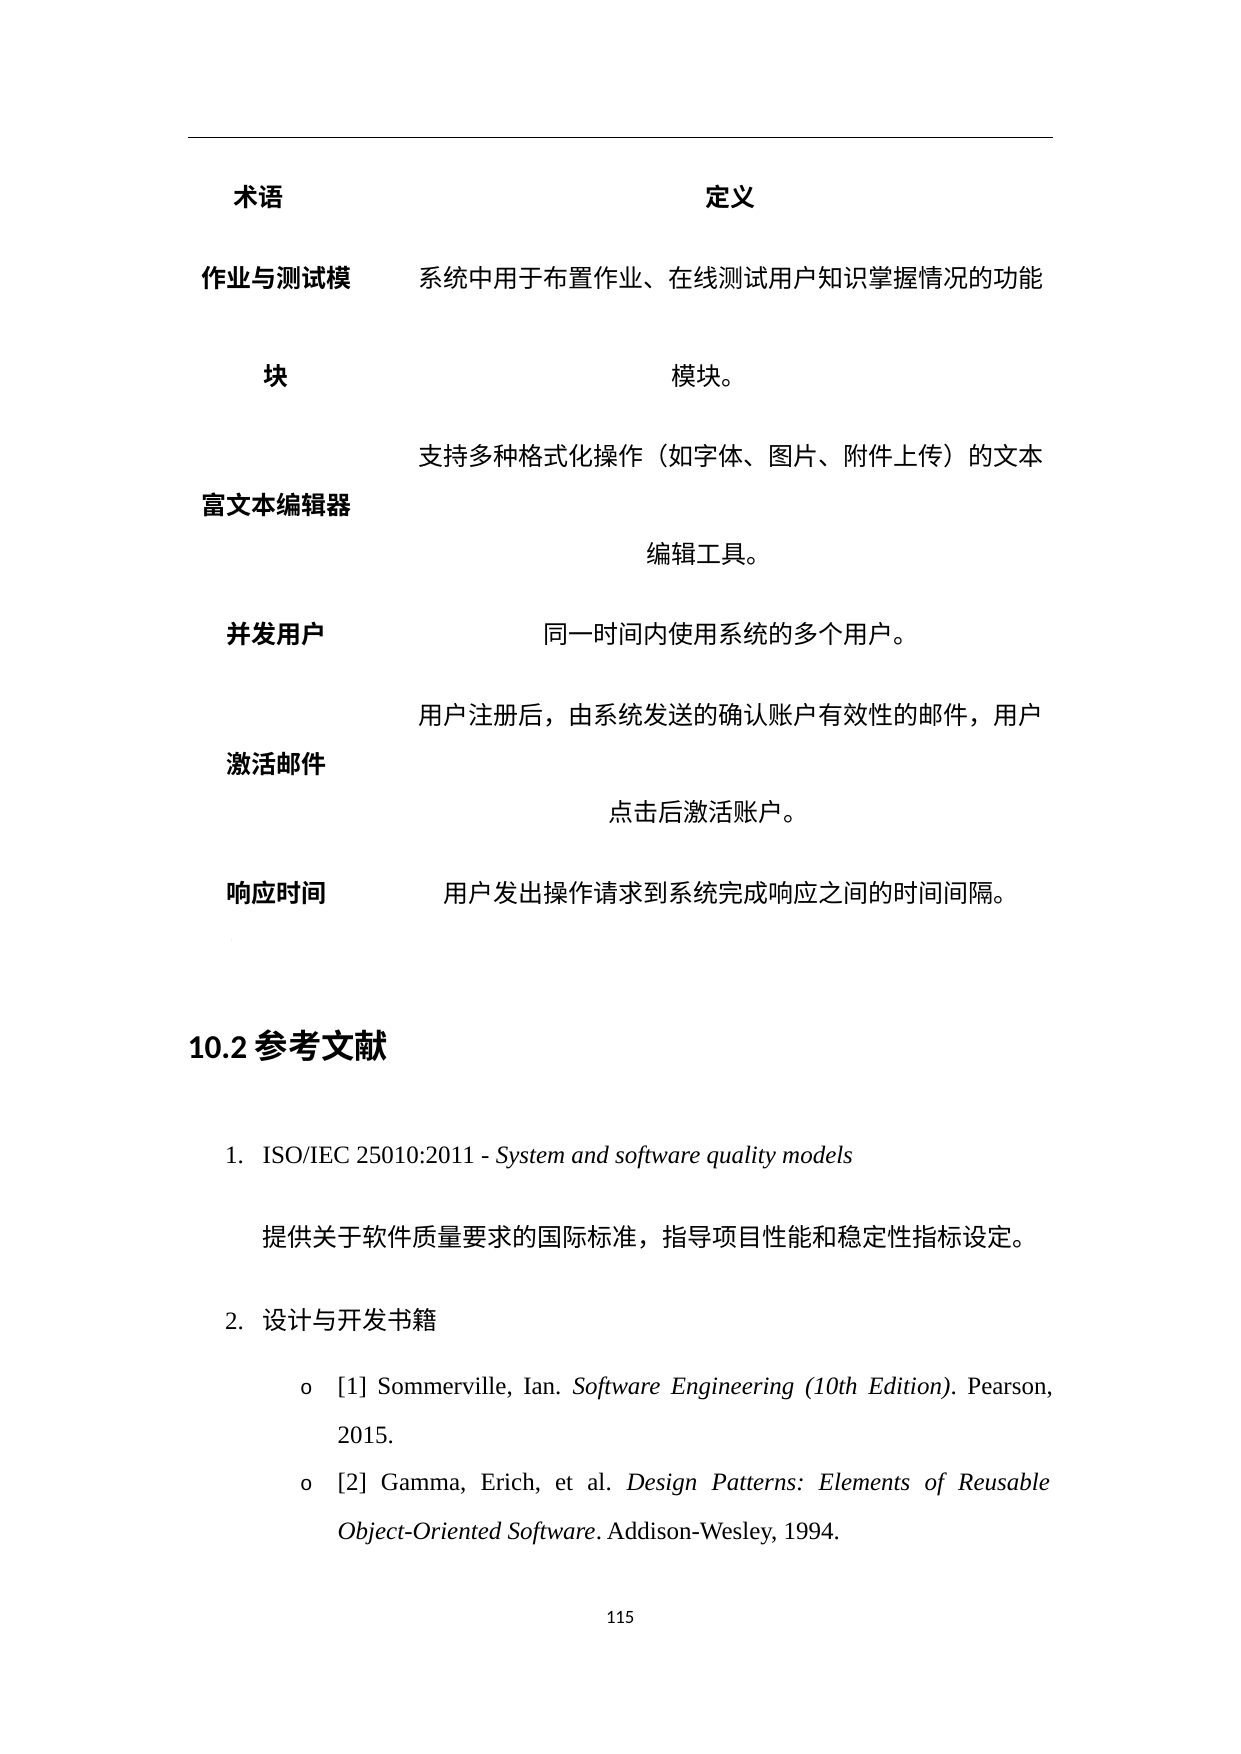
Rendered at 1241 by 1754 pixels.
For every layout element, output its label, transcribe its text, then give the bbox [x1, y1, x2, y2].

table_header 术语 [188, 162, 365, 243]
table_cell 富文本编辑器 [188, 421, 365, 599]
subtitle 10.2 参考文献 [187, 1011, 1053, 1076]
table_header 定义 [365, 162, 1053, 243]
table_cell 同一时间内使用系统的多个用户。 [365, 599, 1053, 679]
table_cell 并发用户 [188, 599, 365, 679]
table_cell 作业与测试模块 [188, 243, 365, 421]
table_cell 激活邮件 [188, 680, 365, 858]
list ISO/IEC 25010:2011 - System and software quality models 提供关于软件质量要求的国际标准，指导项目性能和稳定性指标设定。 [225, 1138, 1053, 1268]
list [1] Sommerville, Ian. Software Engineering (10th Edition). Pearson, 2015. [300, 1369, 1053, 1451]
list [2] Gamma, Erich, et al. Design Patterns: Elements of Reusable Object-Oriented Software. Addison-Wesley, 1994. [300, 1465, 1053, 1546]
list 设计与开发书籍 [225, 1286, 1053, 1351]
table_cell 响应时间 [188, 858, 365, 938]
table_cell 系统中用于布置作业、在线测试用户知识掌握情况的功能模块。 [365, 243, 1053, 421]
table_cell 支持多种格式化操作（如字体、图片、附件上传）的文本编辑工具。 [365, 421, 1053, 599]
table_cell 用户注册后，由系统发送的确认账户有效性的邮件，用户点击后激活账户。 [365, 680, 1053, 858]
table_cell 用户发出操作请求到系统完成响应之间的时间间隔。 [365, 858, 1053, 938]
